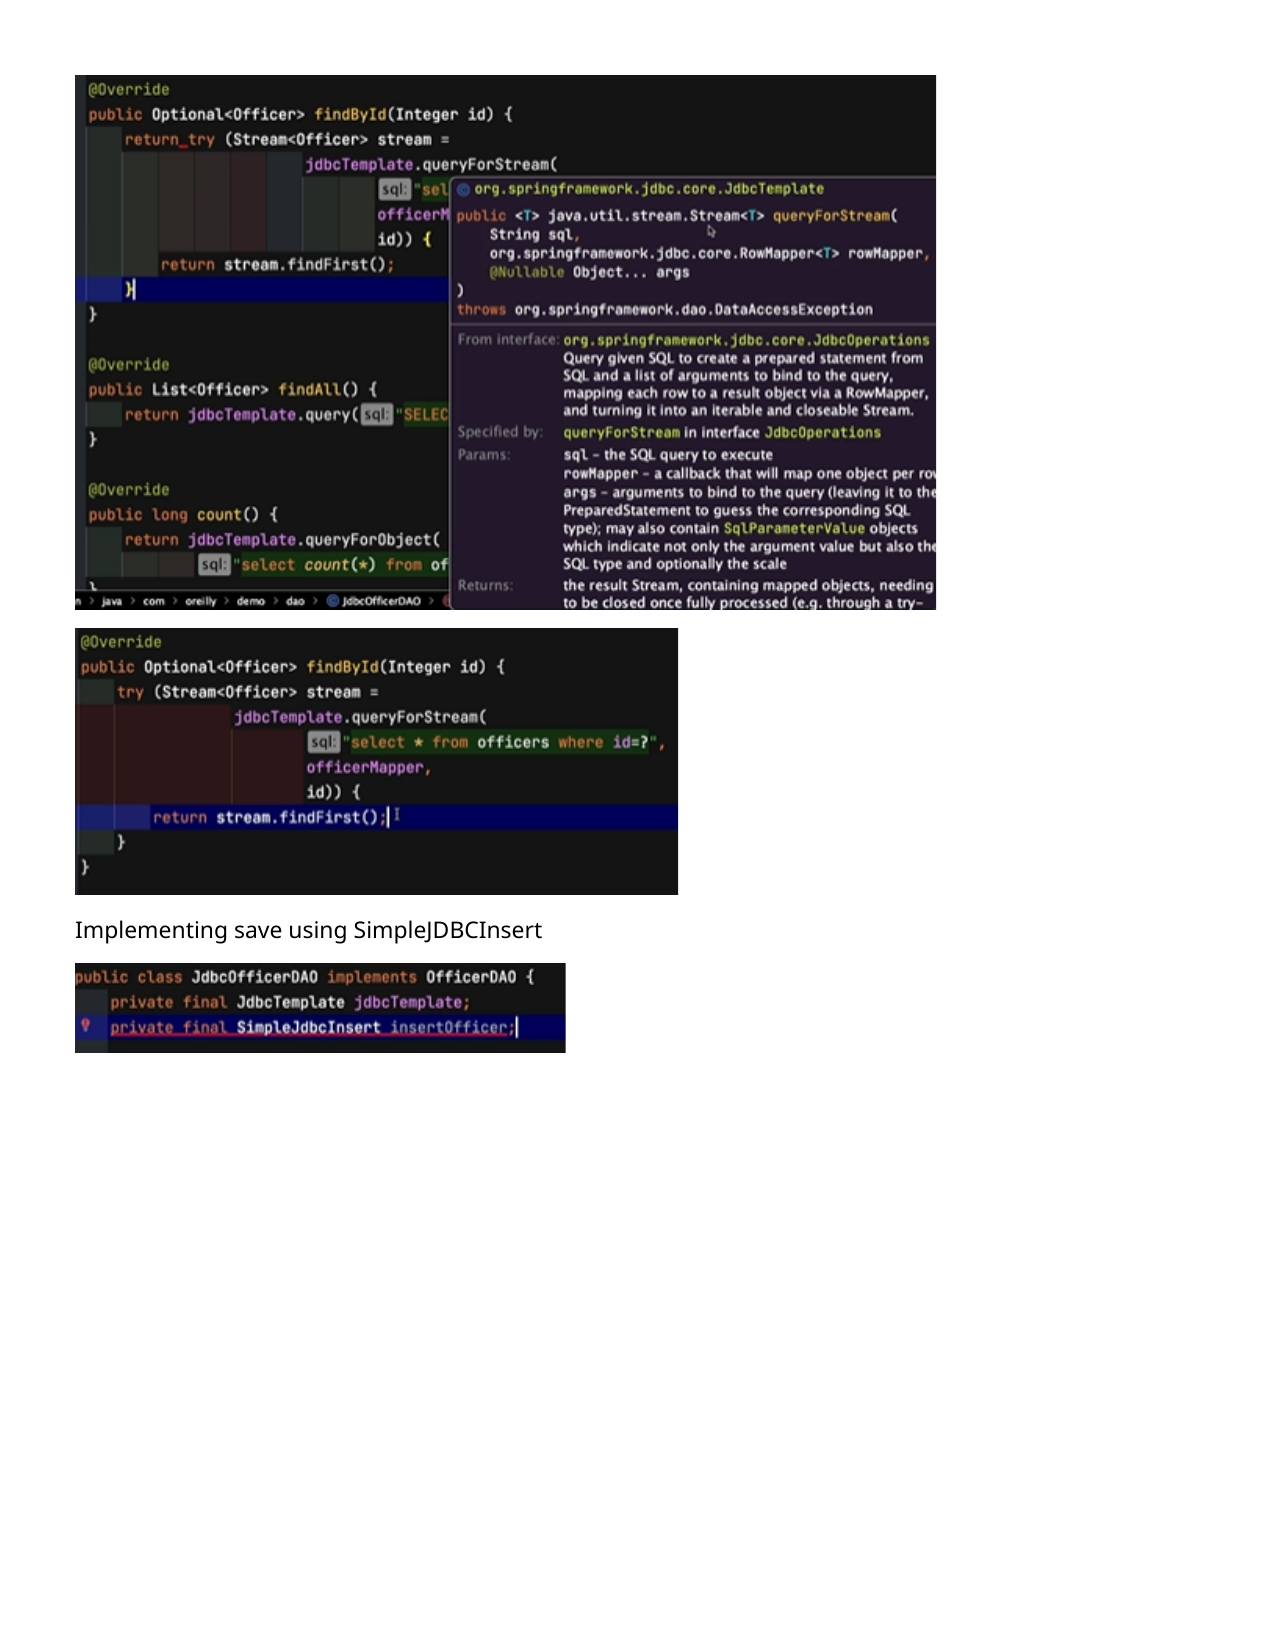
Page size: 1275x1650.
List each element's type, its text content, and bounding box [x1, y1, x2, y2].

text Implementing save using SimpleJDBCInsert [75, 913, 1200, 945]
picture [75, 963, 566, 1053]
picture [75, 75, 937, 610]
picture [75, 628, 679, 895]
